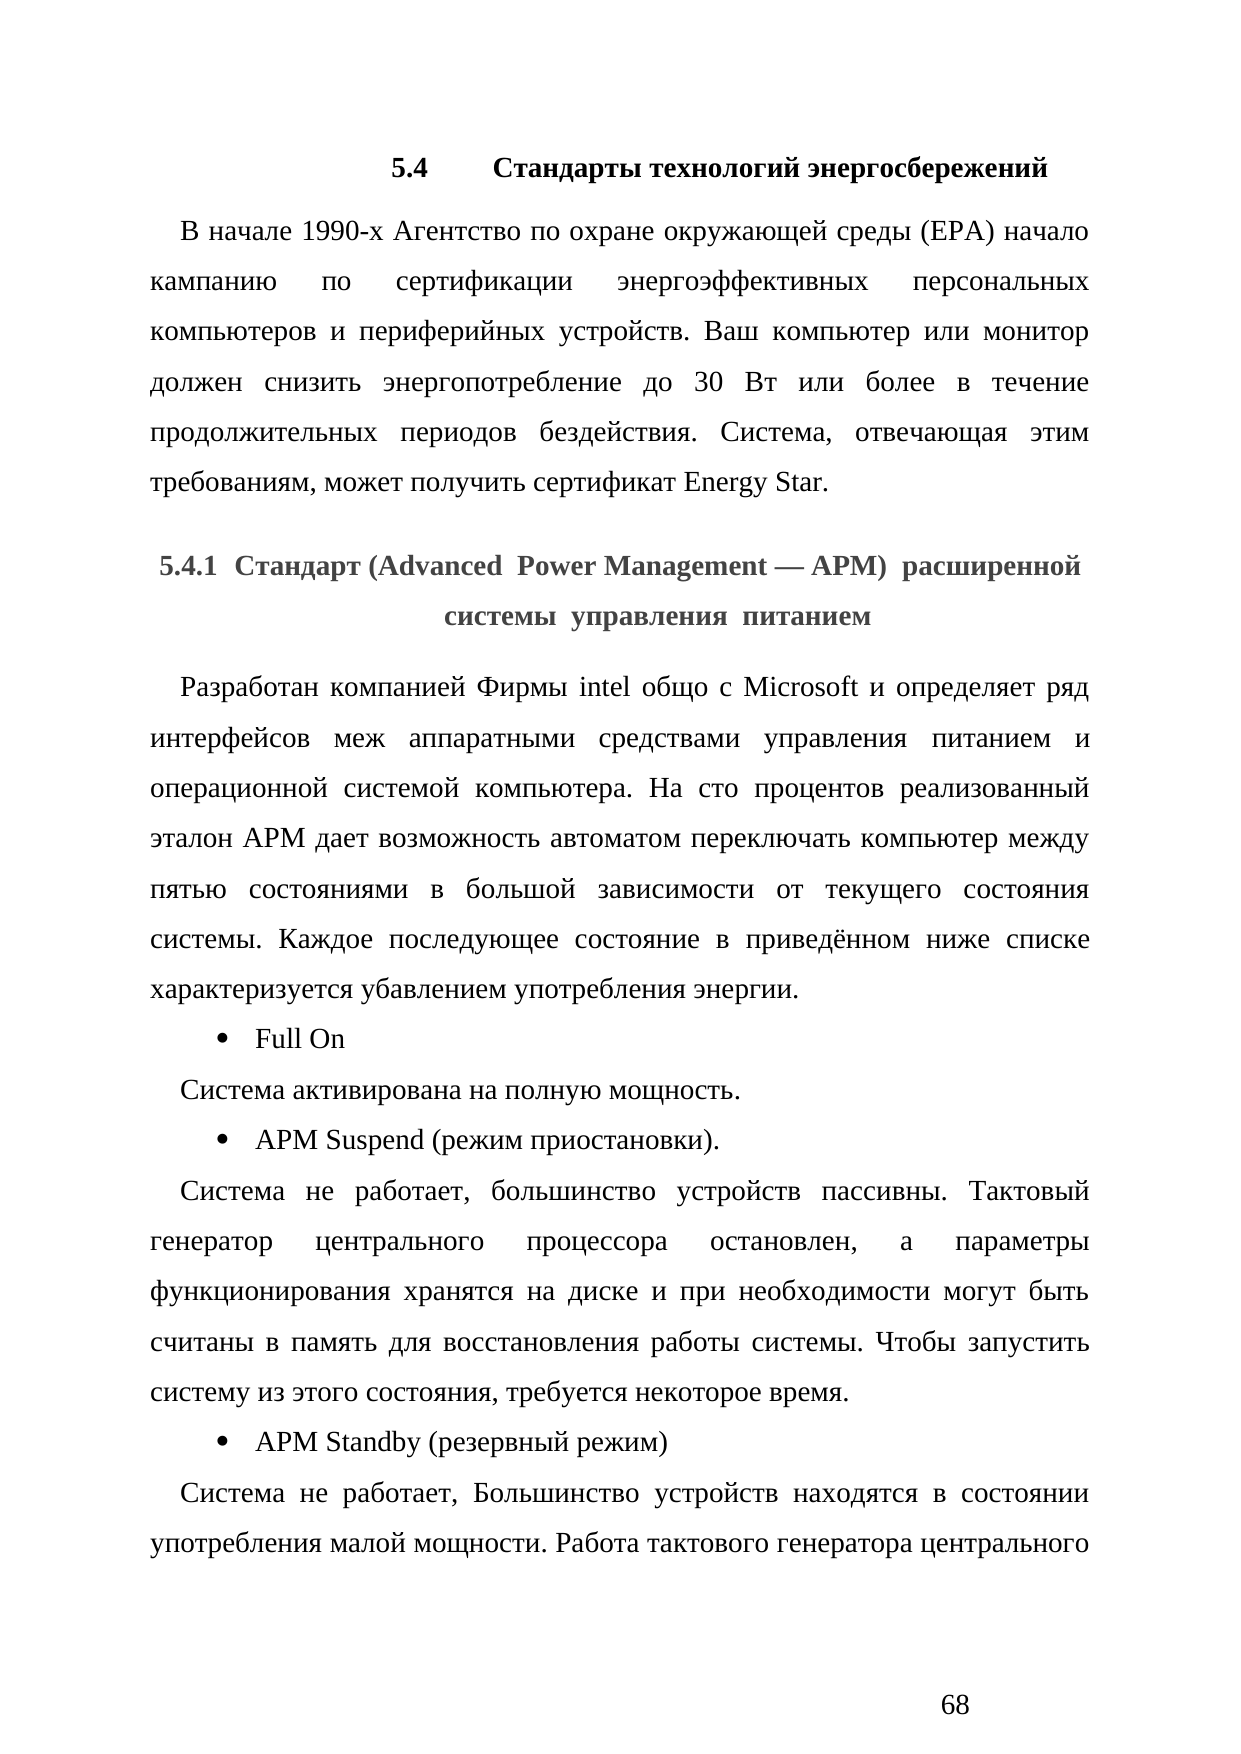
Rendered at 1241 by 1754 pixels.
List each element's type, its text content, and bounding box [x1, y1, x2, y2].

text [150, 1475, 1090, 1559]
list APM Standby (резервный режим) [217, 1424, 1090, 1458]
subtitle Стандарты технологий энергосбережений [319, 150, 1090, 183]
text В начале 1990-х Агентство по охране окружающей среды (EPA) начало кампанию по сертификации энергоэффективных персональных компьютеров и периферийных устройств. Ваш компьютер или монитор должен снизить энергопотребление до 30 Вт или более в течение продолжительных периодов бездействия. Система, отвечающая этим требованиям, может получить сертификат Energy Star. [150, 213, 1090, 498]
list APM Suspend (режим приостановки). [217, 1122, 1090, 1156]
text Система не работает, большинство устройств пассивны. Тактовый генератор центрального процессора остановлен, а параметры функционирования хранятся на диске и при необходимости могут быть считаны в память для восстановления работы системы. Чтобы запустить систему из этого состояния, требуется некоторое время. [150, 1173, 1090, 1408]
text Разработан компанией Фирмы intel общо с Microsoft и определяет ряд интерфейсов меж аппаратными средствами управления питанием и операционной системой компьютера. На сто процентов реализованный эталон APM дает возможность автоматом переключать компьютер между пятью состояниями в большой зависимости от текущего состояния системы. Каждое последующее состояние в приведённом ниже списке характеризуется убавлением употребления энергии. [150, 669, 1090, 1005]
list Full On [217, 1022, 1090, 1055]
text Система активирована на полную мощность. [150, 1072, 1090, 1106]
subtitle Стандарт (Advanced Power Management — APM) расширенной системы управления питанием [150, 548, 1090, 632]
